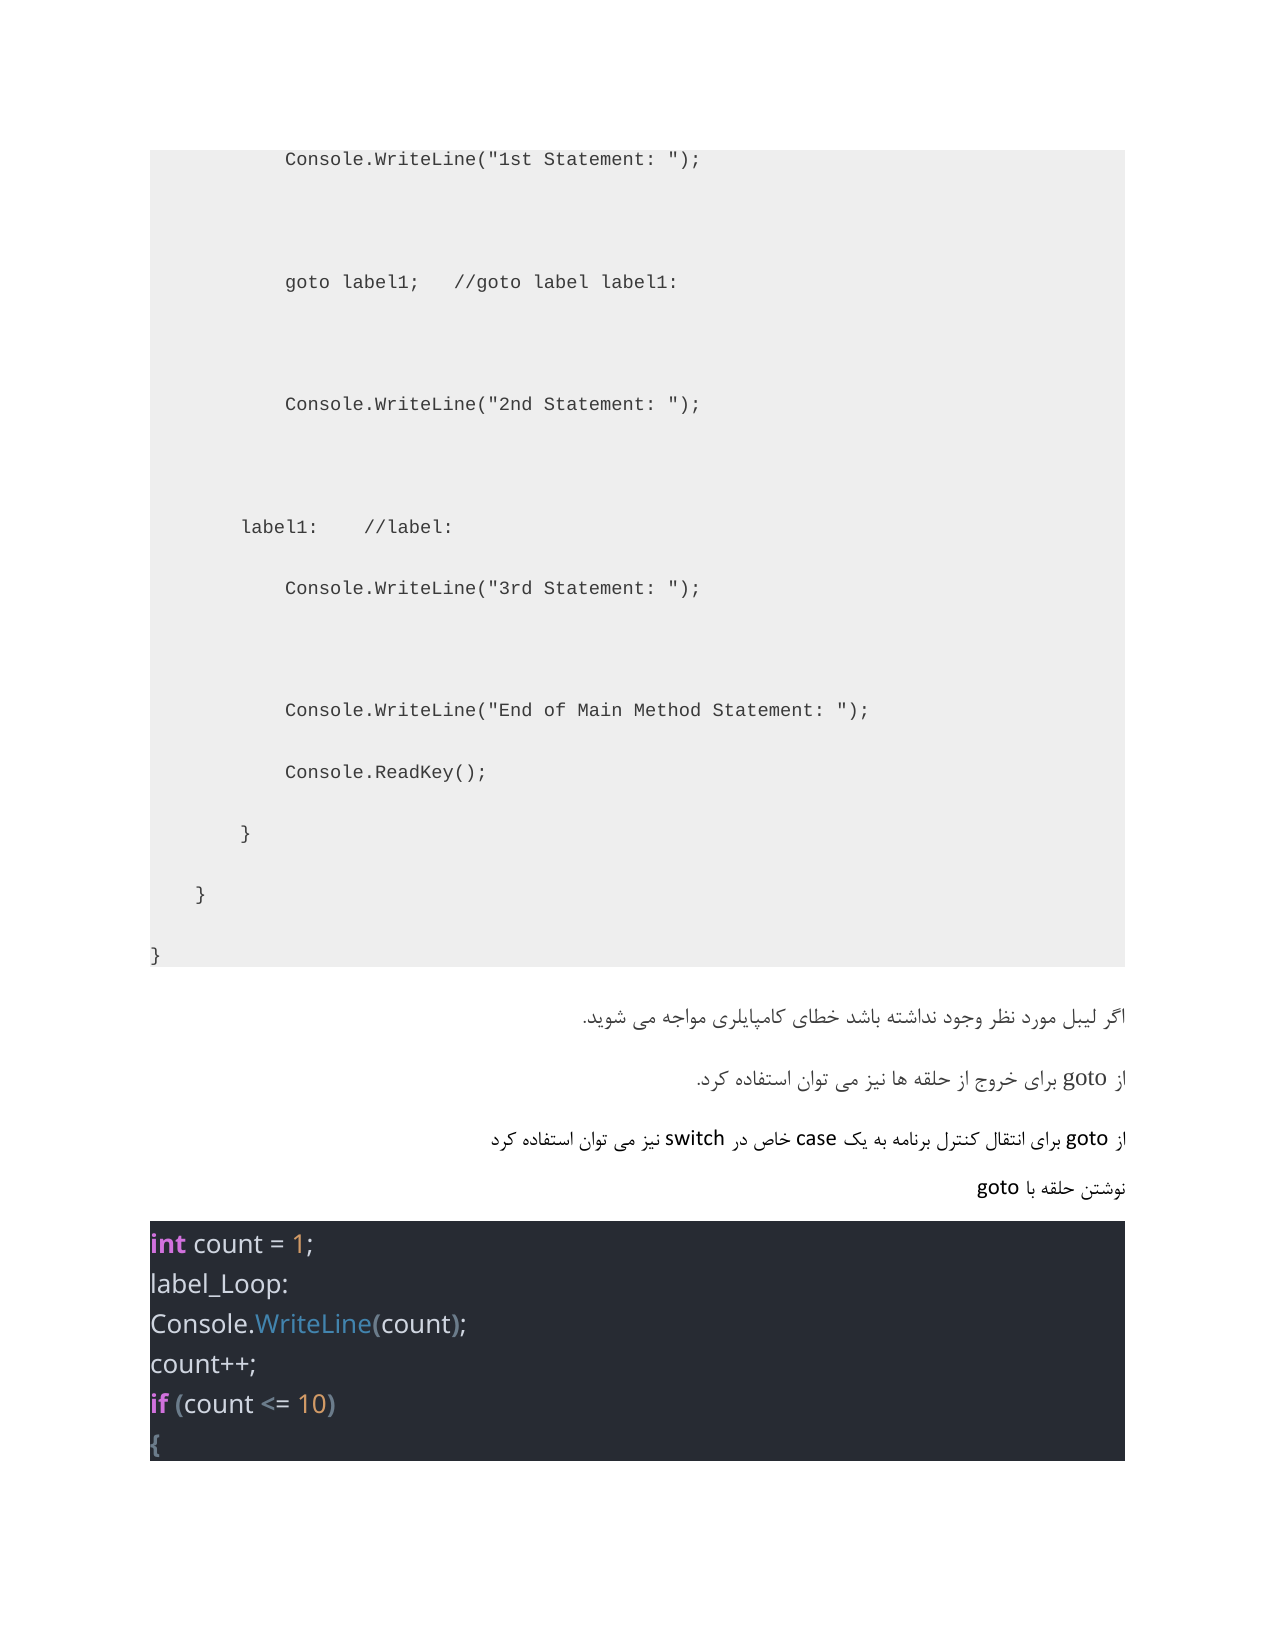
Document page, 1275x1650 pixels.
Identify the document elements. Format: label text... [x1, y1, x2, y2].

text goto label1; //goto label label1: [150, 272, 1125, 294]
text Console.WriteLine("1st Statement: "); [150, 150, 1125, 171]
text label_Loop: [150, 1261, 1125, 1301]
subtitle از goto برای خروج از حلقه ها نیز می توان استفاده کرد. [150, 1062, 1125, 1094]
text count++; [150, 1341, 1125, 1381]
text int count = 1; [150, 1221, 1125, 1261]
text } [150, 946, 1125, 967]
text } [150, 885, 1125, 906]
text از goto برای انتقال کنترل برنامه به یک case خاص در switch نیز می توان استفاده کرد [150, 1123, 1125, 1153]
text { [150, 1421, 1125, 1461]
text نوشتن حلقه با goto [150, 1172, 1125, 1202]
text Console.ReadKey(); [150, 762, 1125, 784]
text Console.WriteLine(count); [150, 1301, 1125, 1341]
text } [150, 824, 1125, 845]
text label1: //label: [150, 517, 1125, 539]
text Console.WriteLine("End of Main Method Statement: "); [150, 701, 1125, 722]
text if (count <= 10) [150, 1381, 1125, 1421]
text Console.WriteLine("2nd Statement: "); [150, 395, 1125, 416]
text Console.WriteLine("3rd Statement: "); [150, 579, 1125, 600]
subtitle اگر لیبل مورد نظر وجود نداشته باشد خطای کامپایلری مواجه می شوید. [150, 1007, 1125, 1032]
